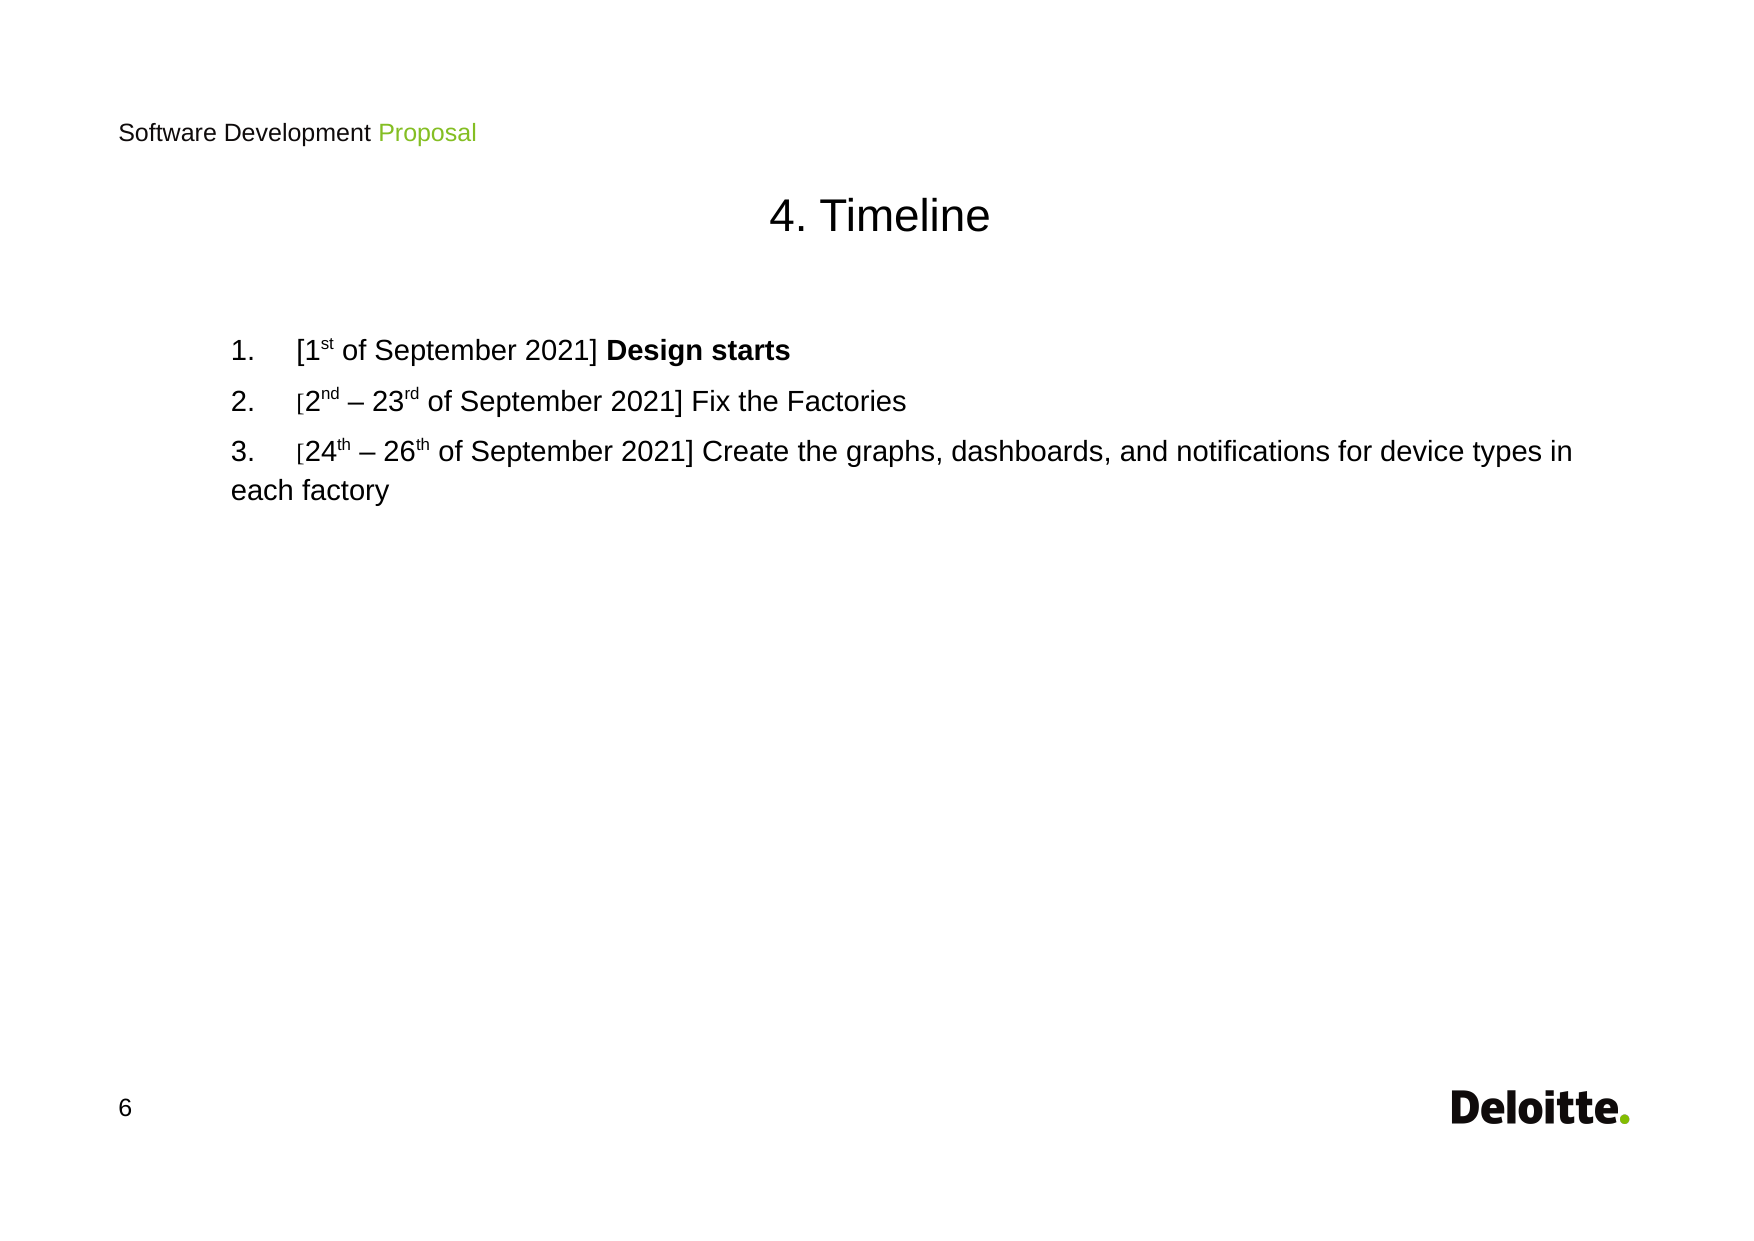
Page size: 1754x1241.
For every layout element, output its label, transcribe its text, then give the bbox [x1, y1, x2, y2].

picture [1448, 1084, 1633, 1130]
list [1st of September 2021] Design starts [231, 333, 1636, 367]
text 4. Timeline [124, 188, 1636, 241]
list [2nd – 23rd of September 2021] Fix the Factories [231, 384, 1636, 417]
list [24th – 26th of September 2021] Create the graphs, dashboards, and notifications for device types in each factory [231, 434, 1636, 506]
